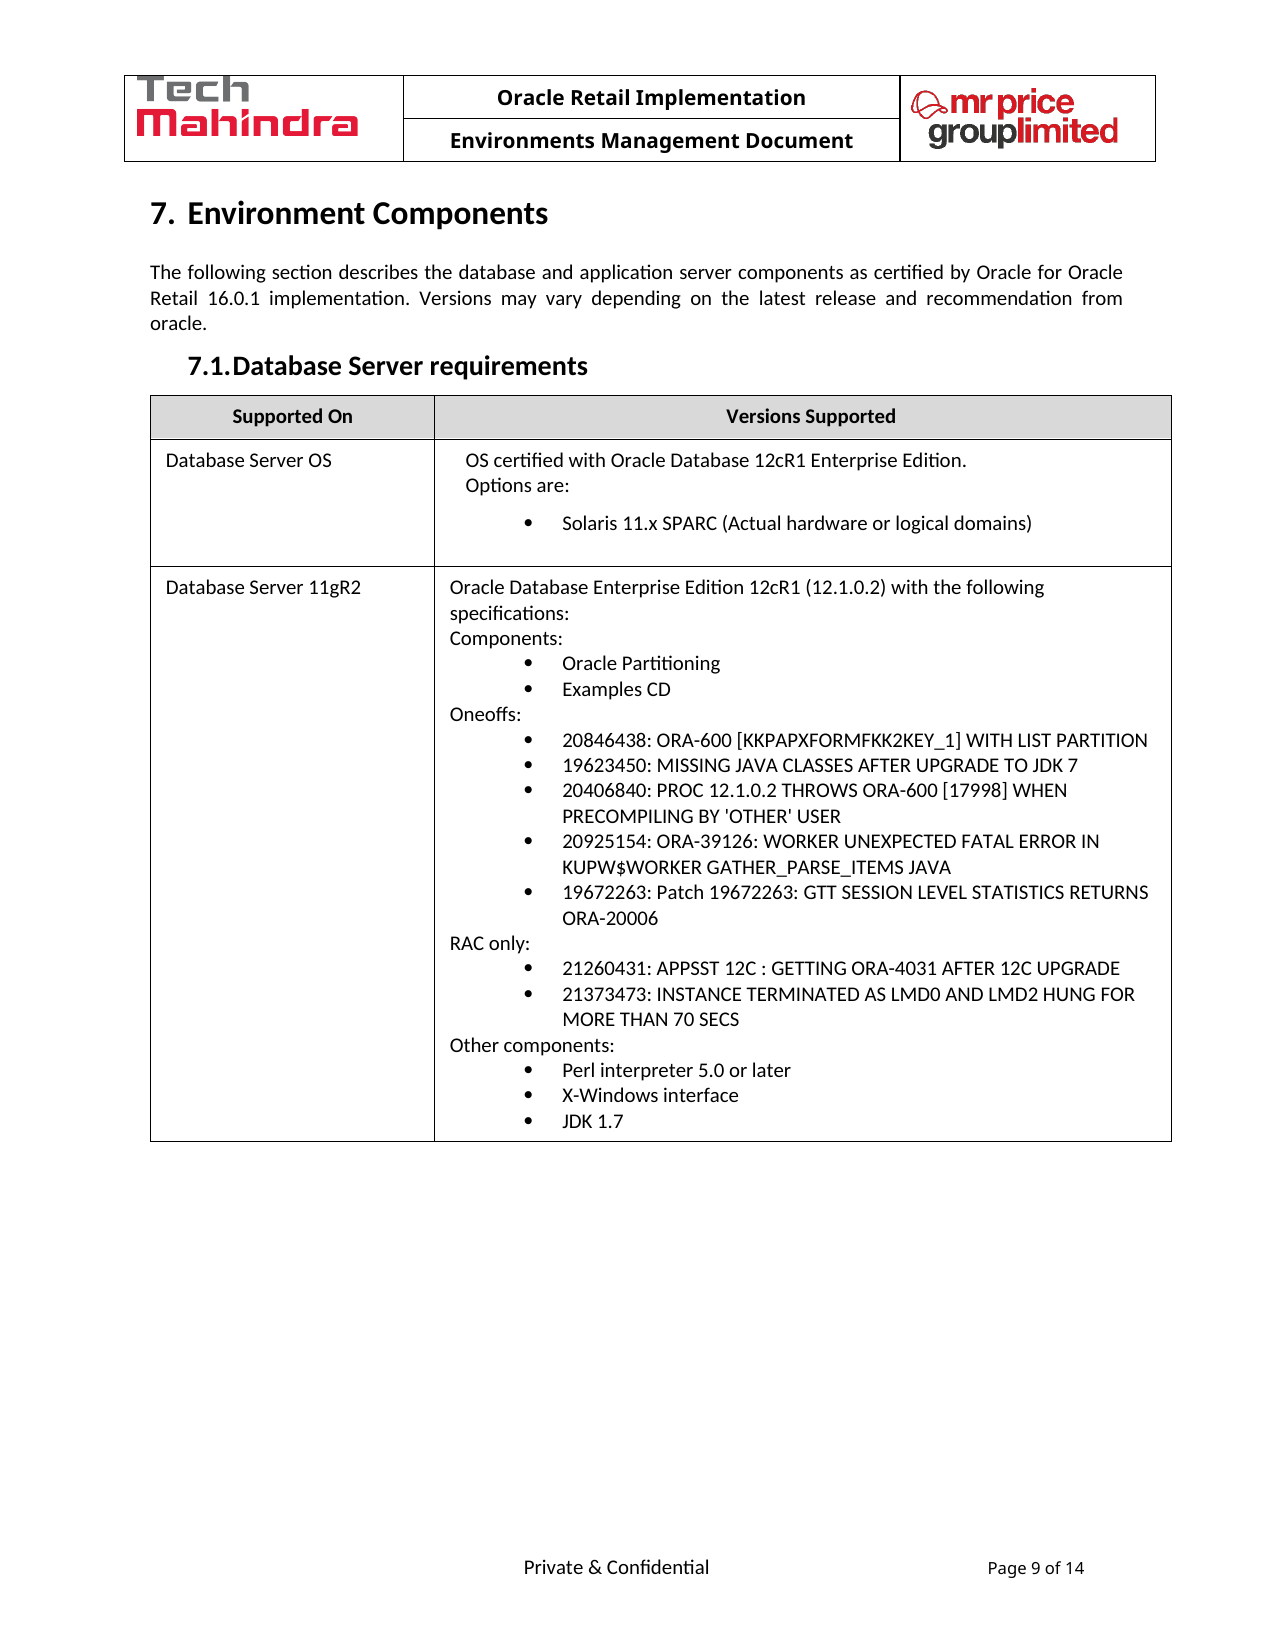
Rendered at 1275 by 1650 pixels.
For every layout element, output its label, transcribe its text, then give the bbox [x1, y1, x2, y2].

table_header Versions Supported [435, 396, 1171, 438]
subtitle Database Server requirements [187, 348, 1125, 383]
table_cell Database Server 11gR2 [151, 567, 434, 1141]
text The following section describes the database and application server components as certified by Oracle for Oracle Retail 16.0.1 implementation. Versions may vary depending on the latest release and recommendation from oracle. [150, 259, 1125, 336]
table_header Supported On [151, 396, 434, 438]
table_cell Database Server OS [151, 440, 434, 566]
subtitle Environment Components [150, 192, 1125, 233]
picture [911, 88, 1118, 149]
table_cell Oracle Database Enterprise Edition 12cR1 (12.1.0.2) with the following specifications: Components: Oracle Partitioning Examples CD Oneoffs: 20846438: ORA-600 [KKPAPXFORMFKK2KEY_1] WITH LIST PARTITION 19623450: MISSING JAVA CLASSES AFTER UPGRADE TO JDK 7 20406840: PROC 12.1.0.2 THROWS ORA-600 [17998] WHEN PRECOMPILING BY 'OTHER' USER 20925154: ORA-39126: WORKER UNEXPECTED FATAL ERROR IN KUPW$WORKER GATHER_PARSE_ITEMS JAVA 19672263: Patch 19672263: GTT SESSION LEVEL STATISTICS RETURNS ORA-20006 RAC only: 21260431: APPSST 12C : GETTING ORA-4031 AFTER 12C UPGRADE 21373473: INSTANCE TERMINATED AS LMD0 AND LMD2 HUNG FOR MORE THAN 70 SECS Other components: Perl interpreter 5.0 or later X-Windows interface JDK 1.7 [435, 567, 1171, 1141]
table_cell OS certified with Oracle Database 12cR1 Enterprise Edition. Options are: Solaris 11.x SPARC (Actual hardware or logical domains) [435, 440, 1171, 566]
picture [137, 76, 358, 136]
